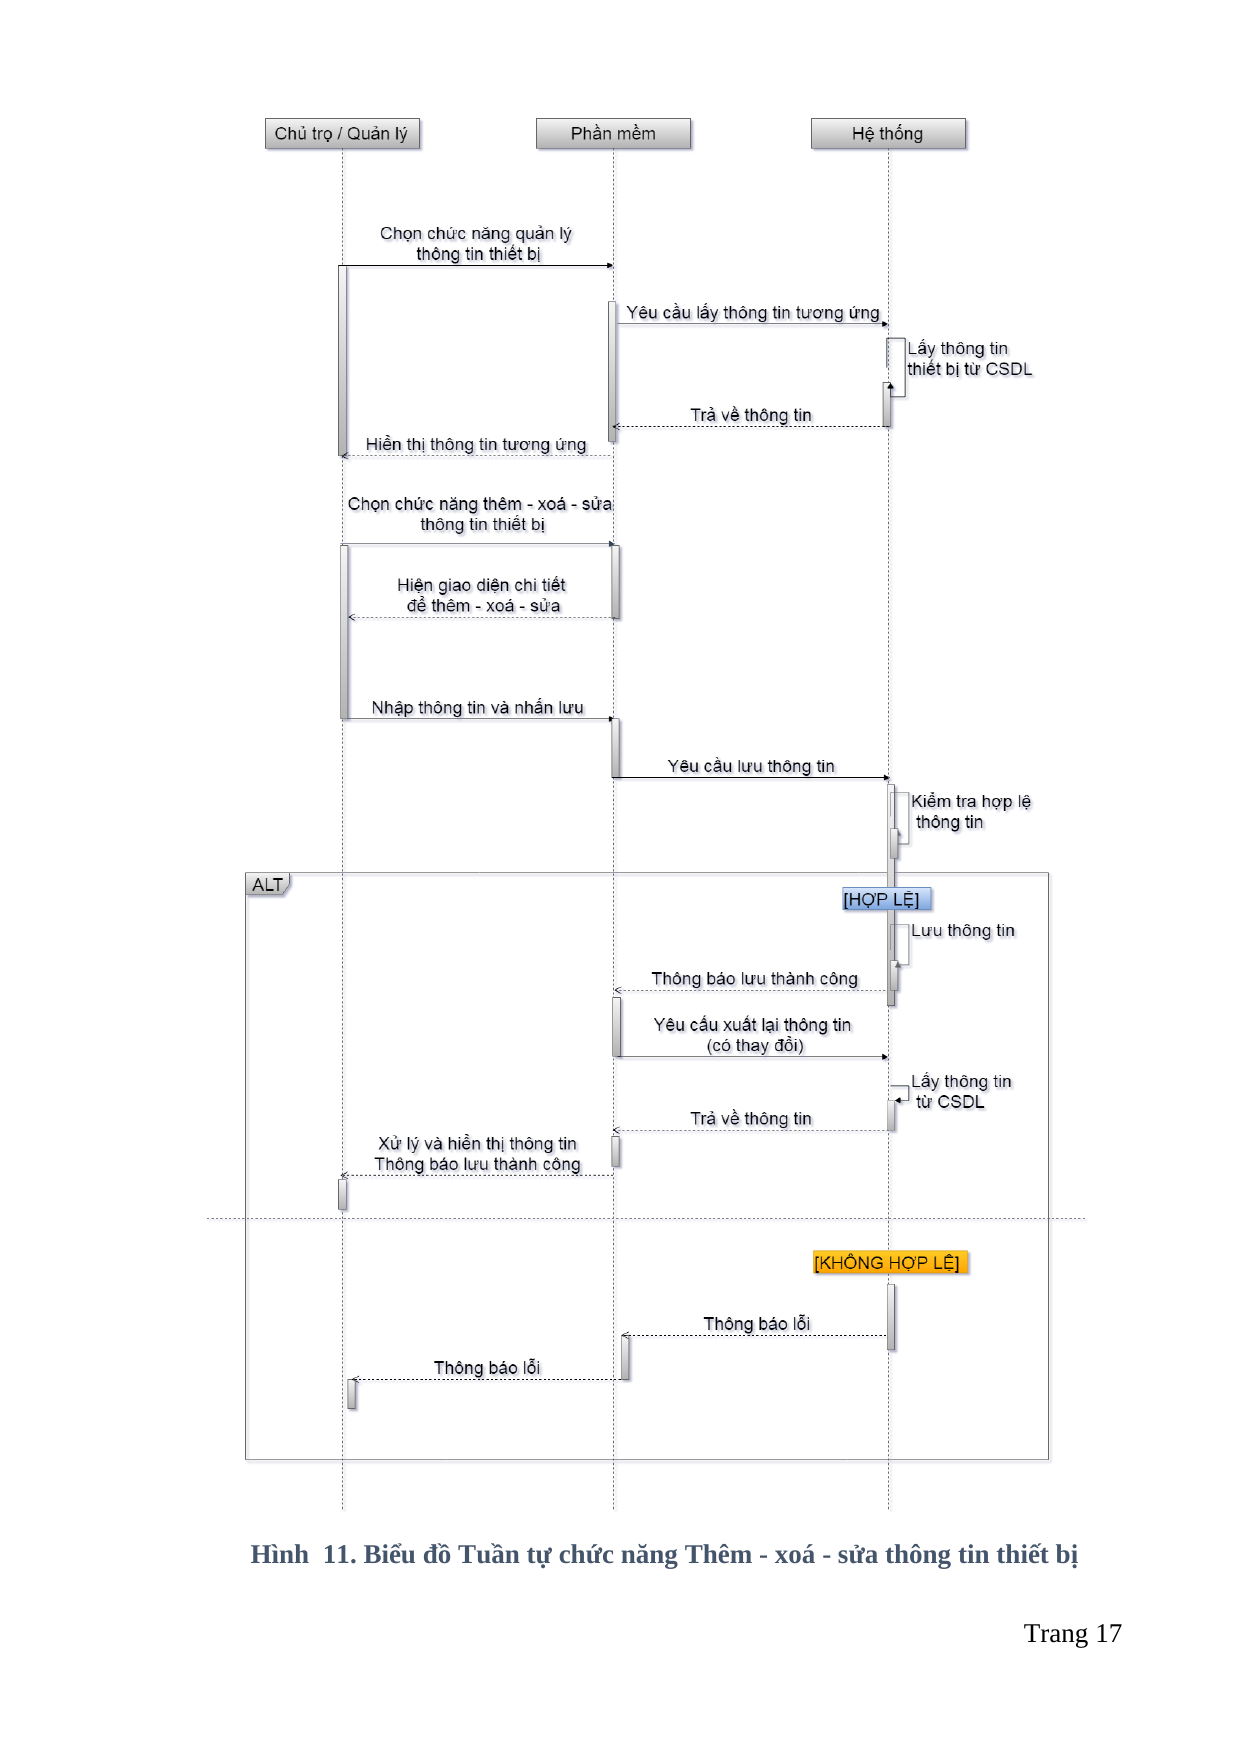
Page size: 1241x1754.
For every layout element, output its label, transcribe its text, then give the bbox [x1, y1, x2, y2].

picture [206, 118, 1097, 1520]
